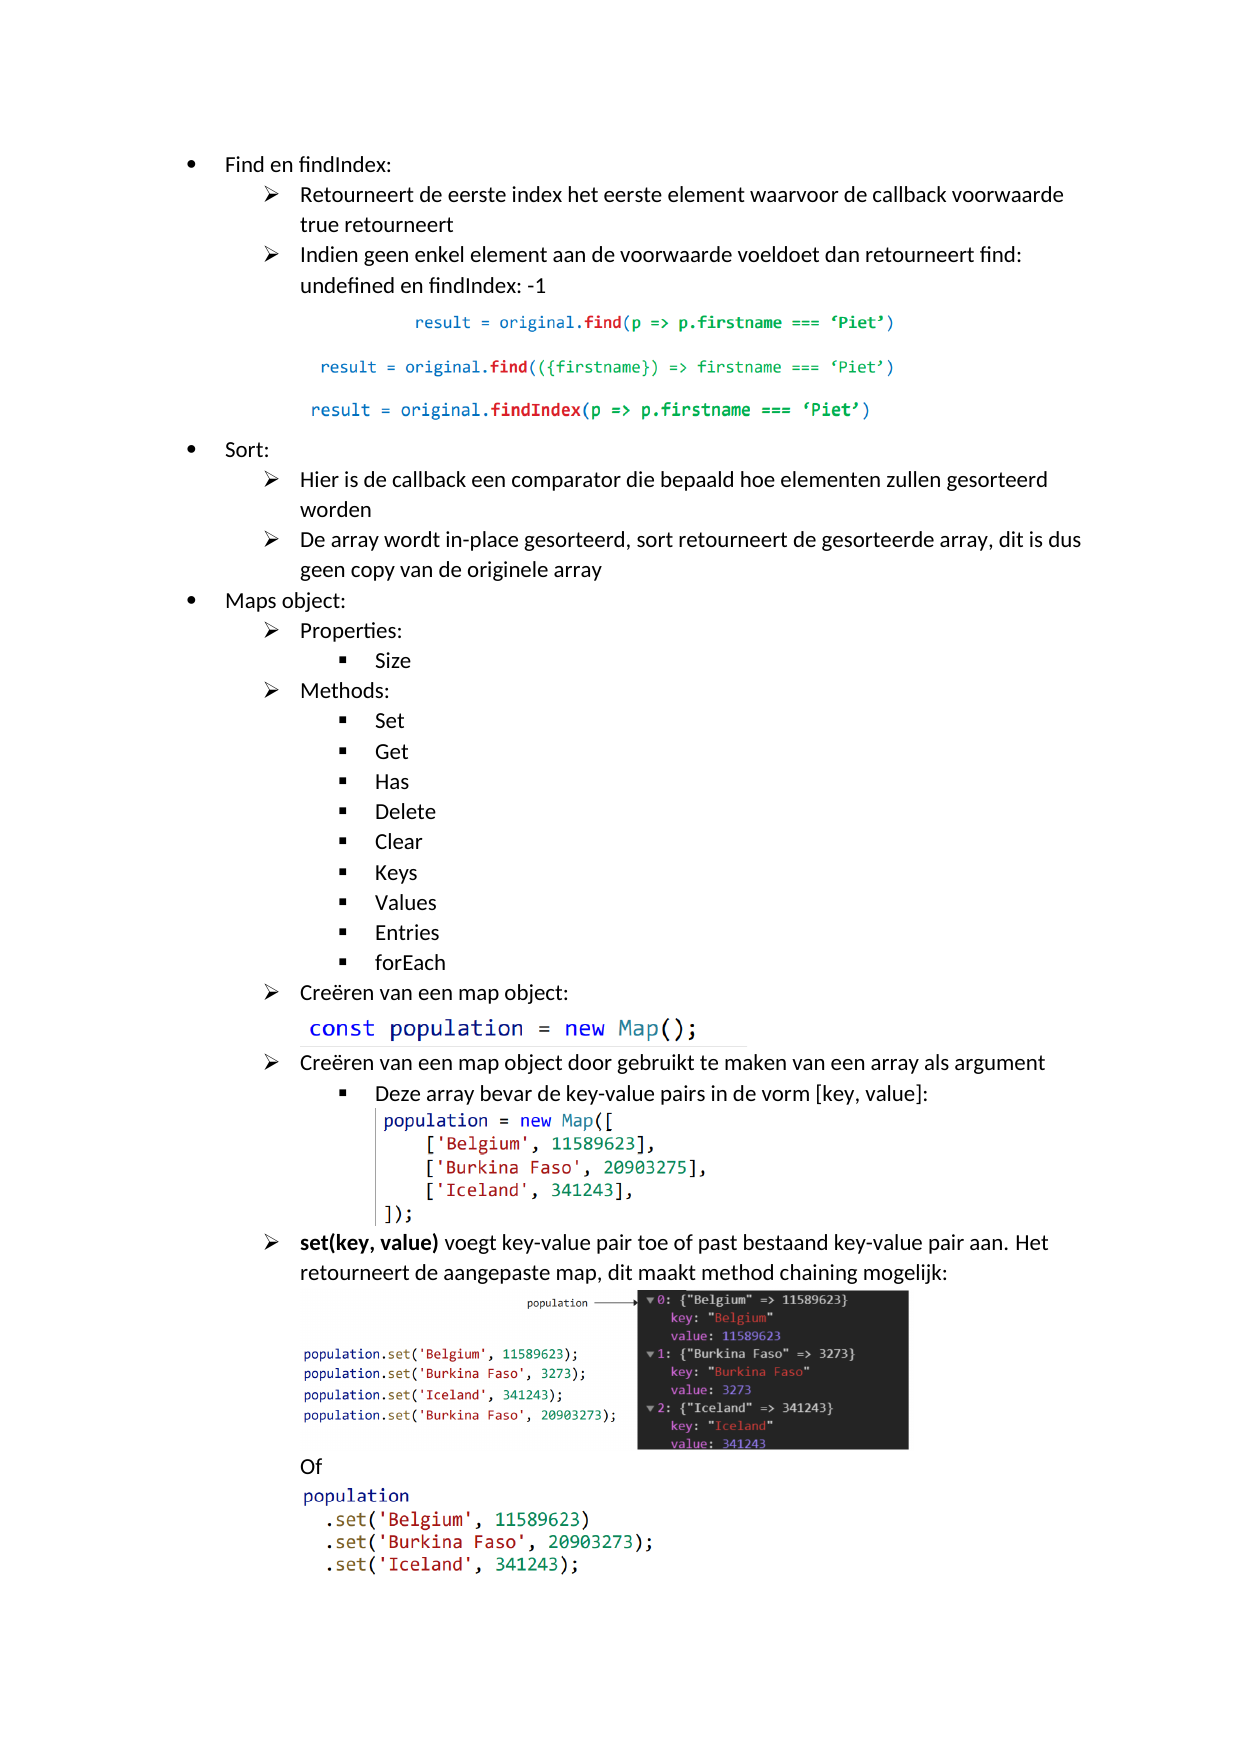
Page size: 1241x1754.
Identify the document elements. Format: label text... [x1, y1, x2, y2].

picture [375, 1108, 712, 1226]
picture [300, 301, 899, 382]
list Indien geen enkel element aan de voorwaarde voeldoet dan retourneert find: undefined en findIndex: -1 [262, 241, 1090, 299]
list Size [337, 646, 1090, 674]
list Set [337, 707, 1090, 734]
list Creëren van een map object door gebruikt te maken van een array als argument [262, 1048, 1090, 1076]
list Values [337, 888, 1090, 916]
picture [300, 1482, 661, 1590]
picture [300, 1288, 914, 1451]
list forEach [337, 948, 1090, 976]
list Has [337, 767, 1090, 795]
picture [300, 383, 880, 433]
list Retourneert de eerste index het eerste element waarvoor de callback voorwaarde true retourneert [262, 180, 1090, 238]
list Entries [337, 918, 1090, 946]
picture [300, 1008, 748, 1047]
list Get [337, 737, 1090, 765]
list Find en findIndex: [187, 150, 1090, 178]
list Hier is de callback een comparator die bepaald hoe elementen zullen gesorteerd worden [262, 465, 1090, 523]
list Sort: [187, 435, 1090, 463]
list Creëren van een map object: [262, 978, 1090, 1006]
list Clear [337, 827, 1090, 855]
list Deze array bevar de key-value pairs in de vorm [key, value]: [337, 1079, 1090, 1107]
list Properties: [262, 616, 1090, 644]
list Delete [337, 797, 1090, 825]
list Maps object: [187, 586, 1090, 614]
list Keys [337, 858, 1090, 886]
list set(key, value) voegt key-value pair toe of past bestaand key-value pair aan. Het retourneert de aangepaste map, dit maakt method chaining mogelijk: [262, 1228, 1090, 1286]
list De array wordt in-place gesorteerd, sort retourneert de gesorteerde array, dit is dus geen copy van de originele array [262, 525, 1090, 583]
list Methods: [262, 676, 1090, 704]
list Of [300, 1452, 1090, 1481]
